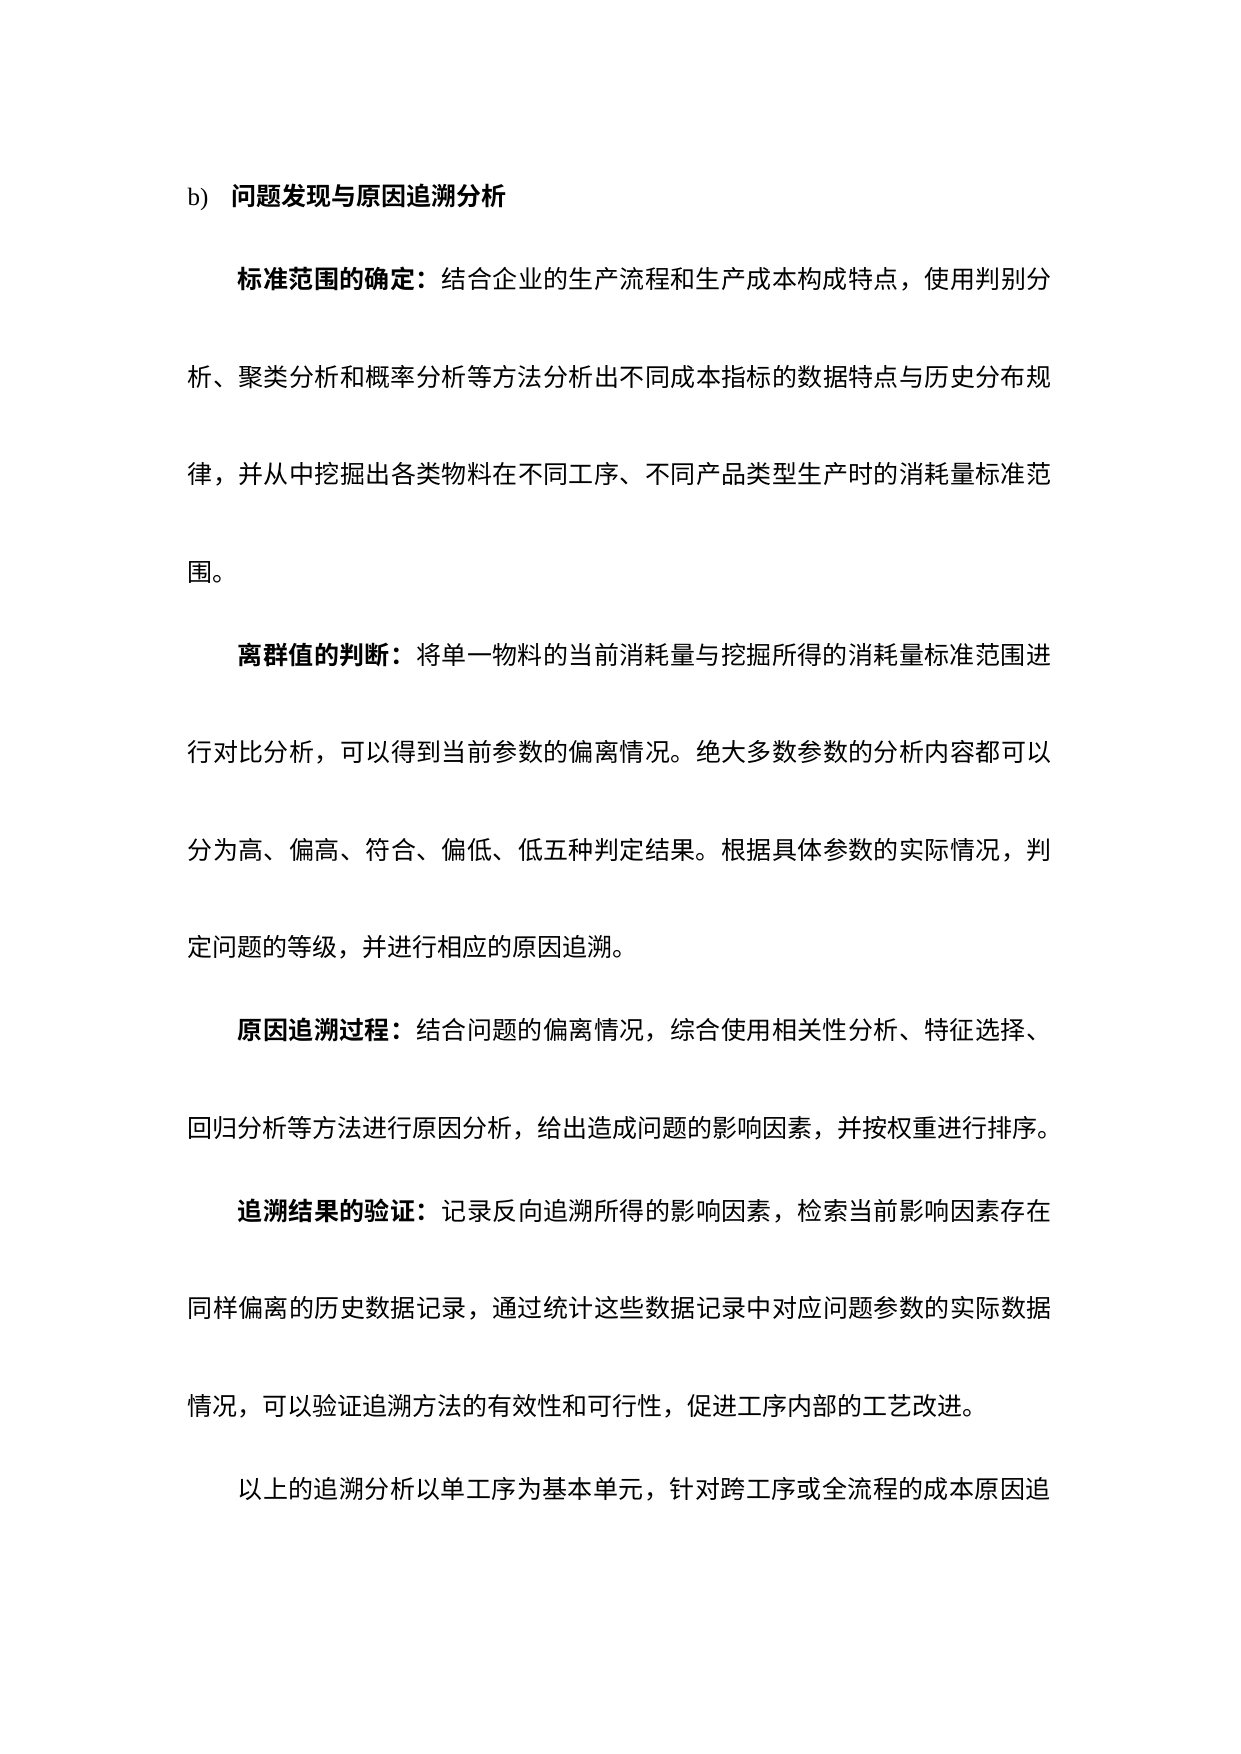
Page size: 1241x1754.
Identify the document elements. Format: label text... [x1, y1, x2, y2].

text 原因追溯过程：结合问题的偏离情况，综合使用相关性分析、特征选择、回归分析等方法进行原因分析，给出造成问题的影响因素，并按权重进行排序。 [187, 996, 1053, 1159]
text 追溯结果的验证：记录反向追溯所得的影响因素，检索当前影响因素存在同样偏离的历史数据记录，通过统计这些数据记录中对应问题参数的实际数据情况，可以验证追溯方法的有效性和可行性，促进工序内部的工艺改进。 [187, 1177, 1053, 1437]
text 标准范围的确定：结合企业的生产流程和生产成本构成特点，使用判别分析、聚类分析和概率分析等方法分析出不同成本指标的数据特点与历史分布规律，并从中挖掘出各类物料在不同工序、不同产品类型生产时的消耗量标准范围。 [187, 245, 1053, 603]
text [187, 1455, 1053, 1520]
text 离群值的判断：将单一物料的当前消耗量与挖掘所得的消耗量标准范围进行对比分析，可以得到当前参数的偏离情况。绝大多数参数的分析内容都可以分为高、偏高、符合、偏低、低五种判定结果。根据具体参数的实际情况，判定问题的等级，并进行相应的原因追溯。 [187, 621, 1053, 978]
subtitle 问题发现与原因追溯分析 [187, 162, 1053, 227]
